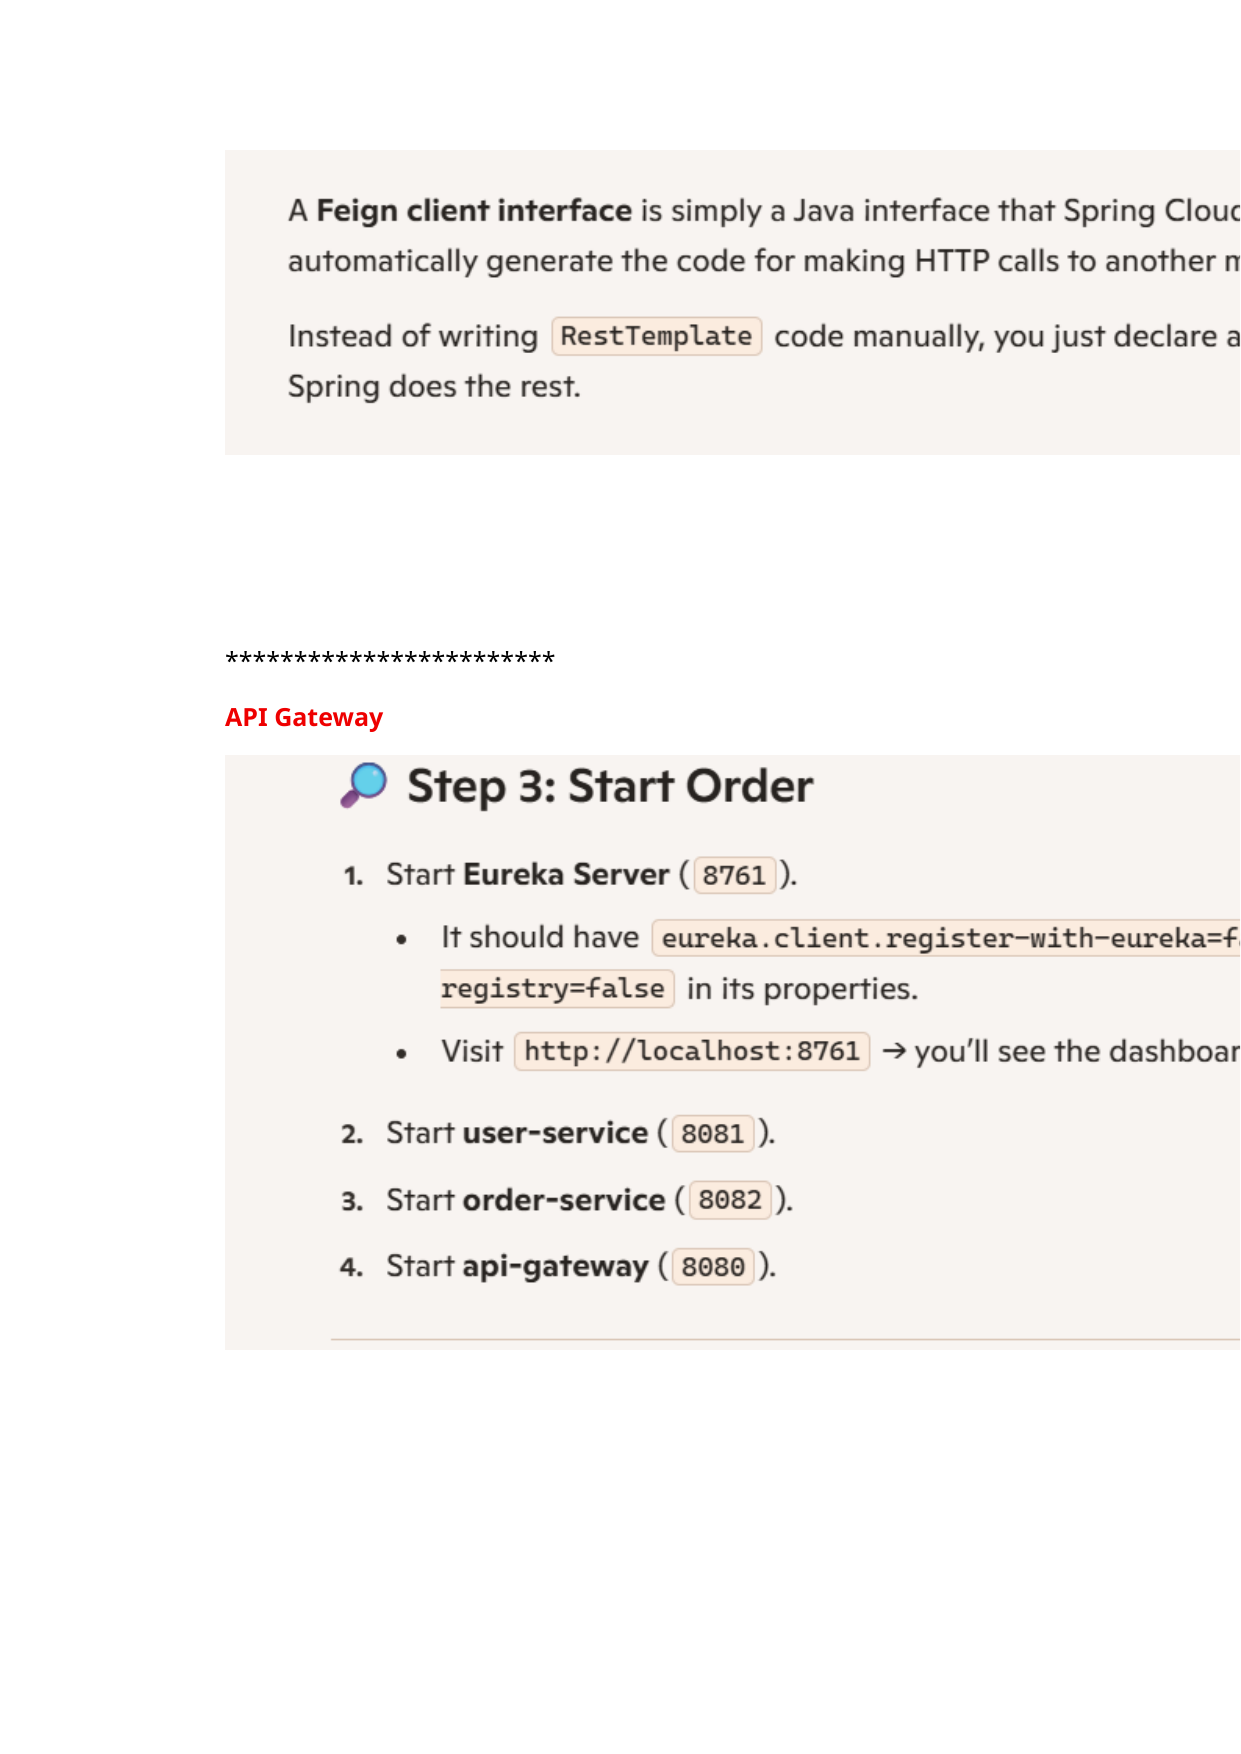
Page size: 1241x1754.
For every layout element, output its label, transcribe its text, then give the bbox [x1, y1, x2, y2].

picture [225, 755, 1241, 1350]
picture [225, 150, 1241, 455]
text API Gateway [225, 700, 1090, 734]
text ************************ [225, 644, 1090, 678]
